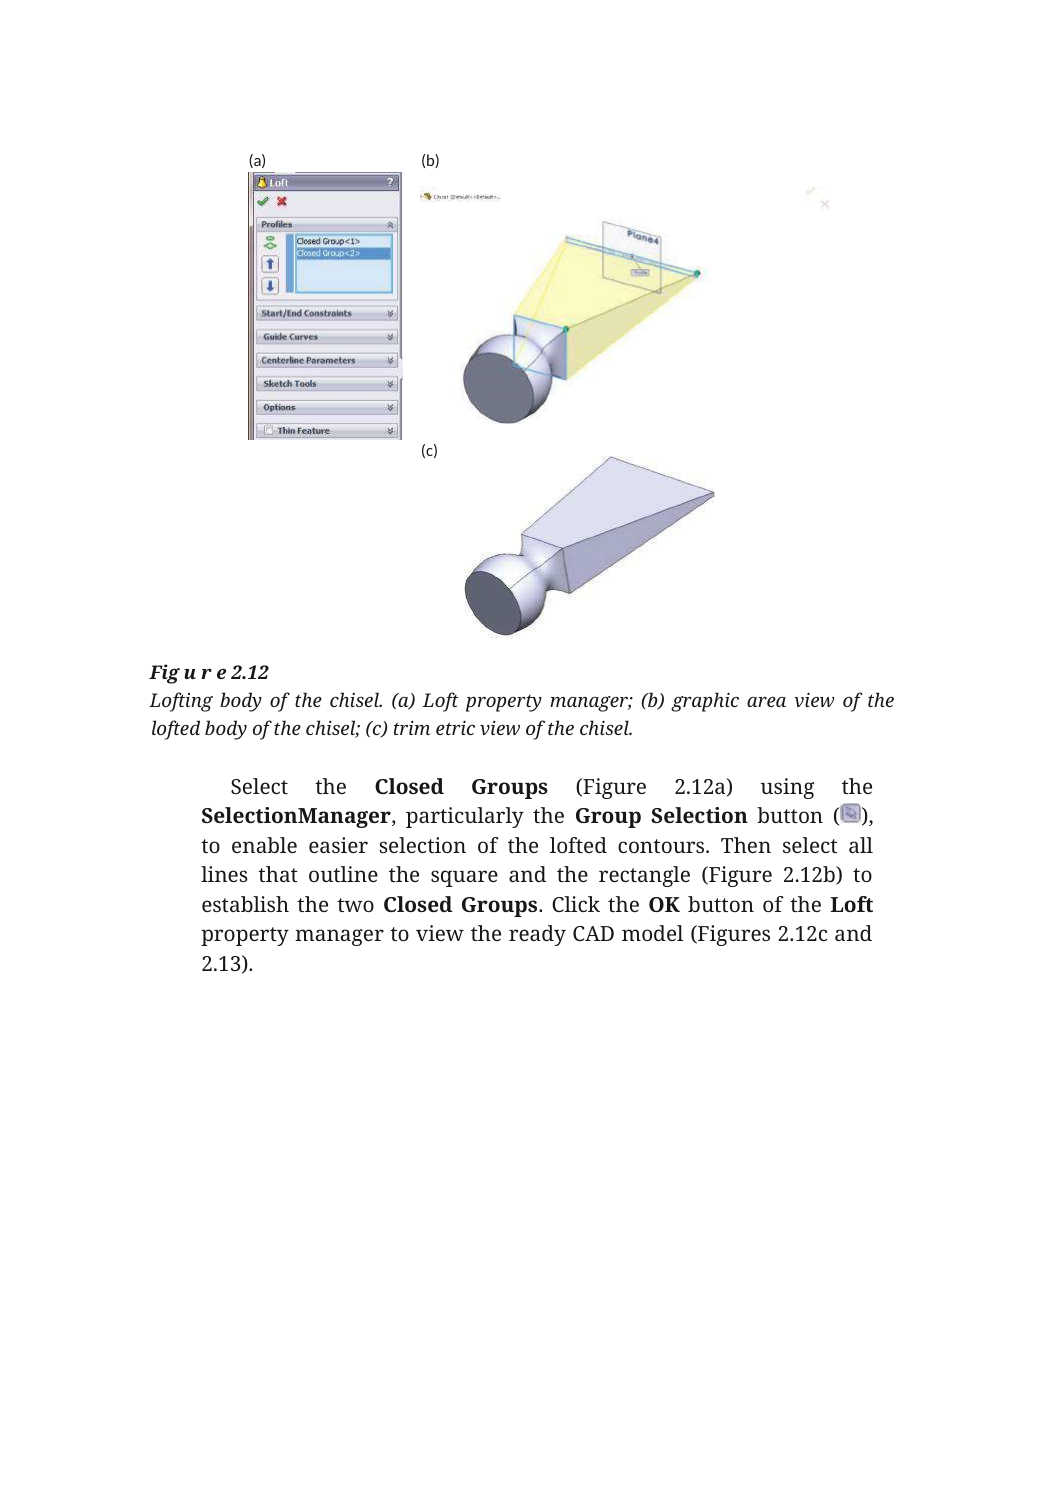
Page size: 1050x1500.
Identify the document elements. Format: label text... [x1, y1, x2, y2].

picture [464, 456, 715, 639]
picture [840, 803, 862, 824]
text (a) (b) [150, 150, 900, 170]
subtitle Fig u r e 2.12 [149, 660, 900, 685]
picture [248, 172, 403, 440]
picture [420, 186, 830, 424]
text Select the Closed Groups (Figure 2.12a) using the SelectionManager, particularly the Group Selection button (), to enable easier selection of the lofted contours. Then select all lines that outline the square and the rectangle (Figure 2.12b) to establish the two Closed Groups. Click the OK button of the Loft property manager to view the ready CAD model (Figures 2.12c and 2.13). [176, 772, 874, 977]
text Lofting body of the chisel. (a) Loft property manager; (b) graphic area view of the lofted body of the chisel; (c) trim etric view of the chisel. [149, 688, 898, 741]
